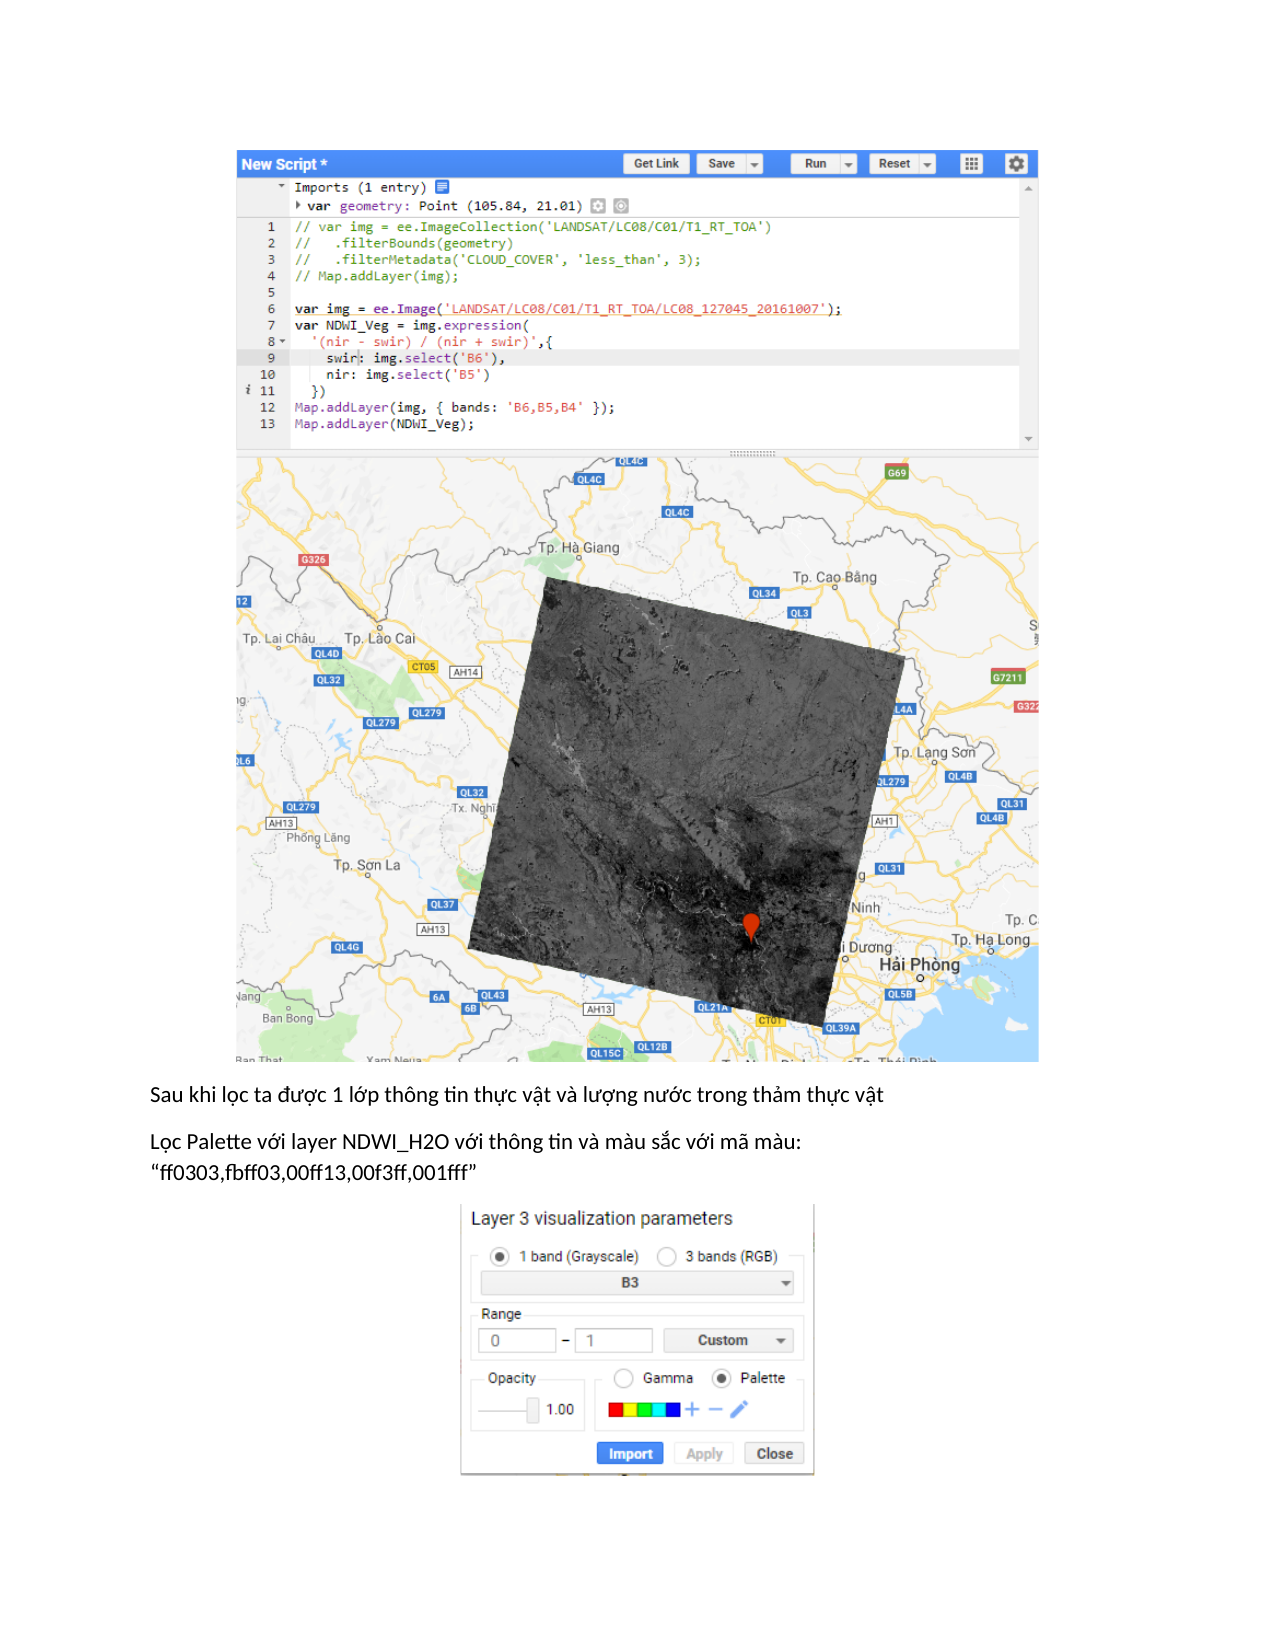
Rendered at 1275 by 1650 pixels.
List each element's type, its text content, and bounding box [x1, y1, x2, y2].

text Lọc Palette với layer NDWI_H2O với thông tin và màu sắc với mã màu: “ff0303,fbff03,00ff13,00f3ff,001fff” [150, 1127, 1125, 1186]
picture [236, 150, 1039, 1062]
text Sau khi lọc ta được 1 lớp thông tin thực vật và lượng nước trong thảm thực vật [150, 1081, 1125, 1109]
picture [460, 1204, 815, 1476]
